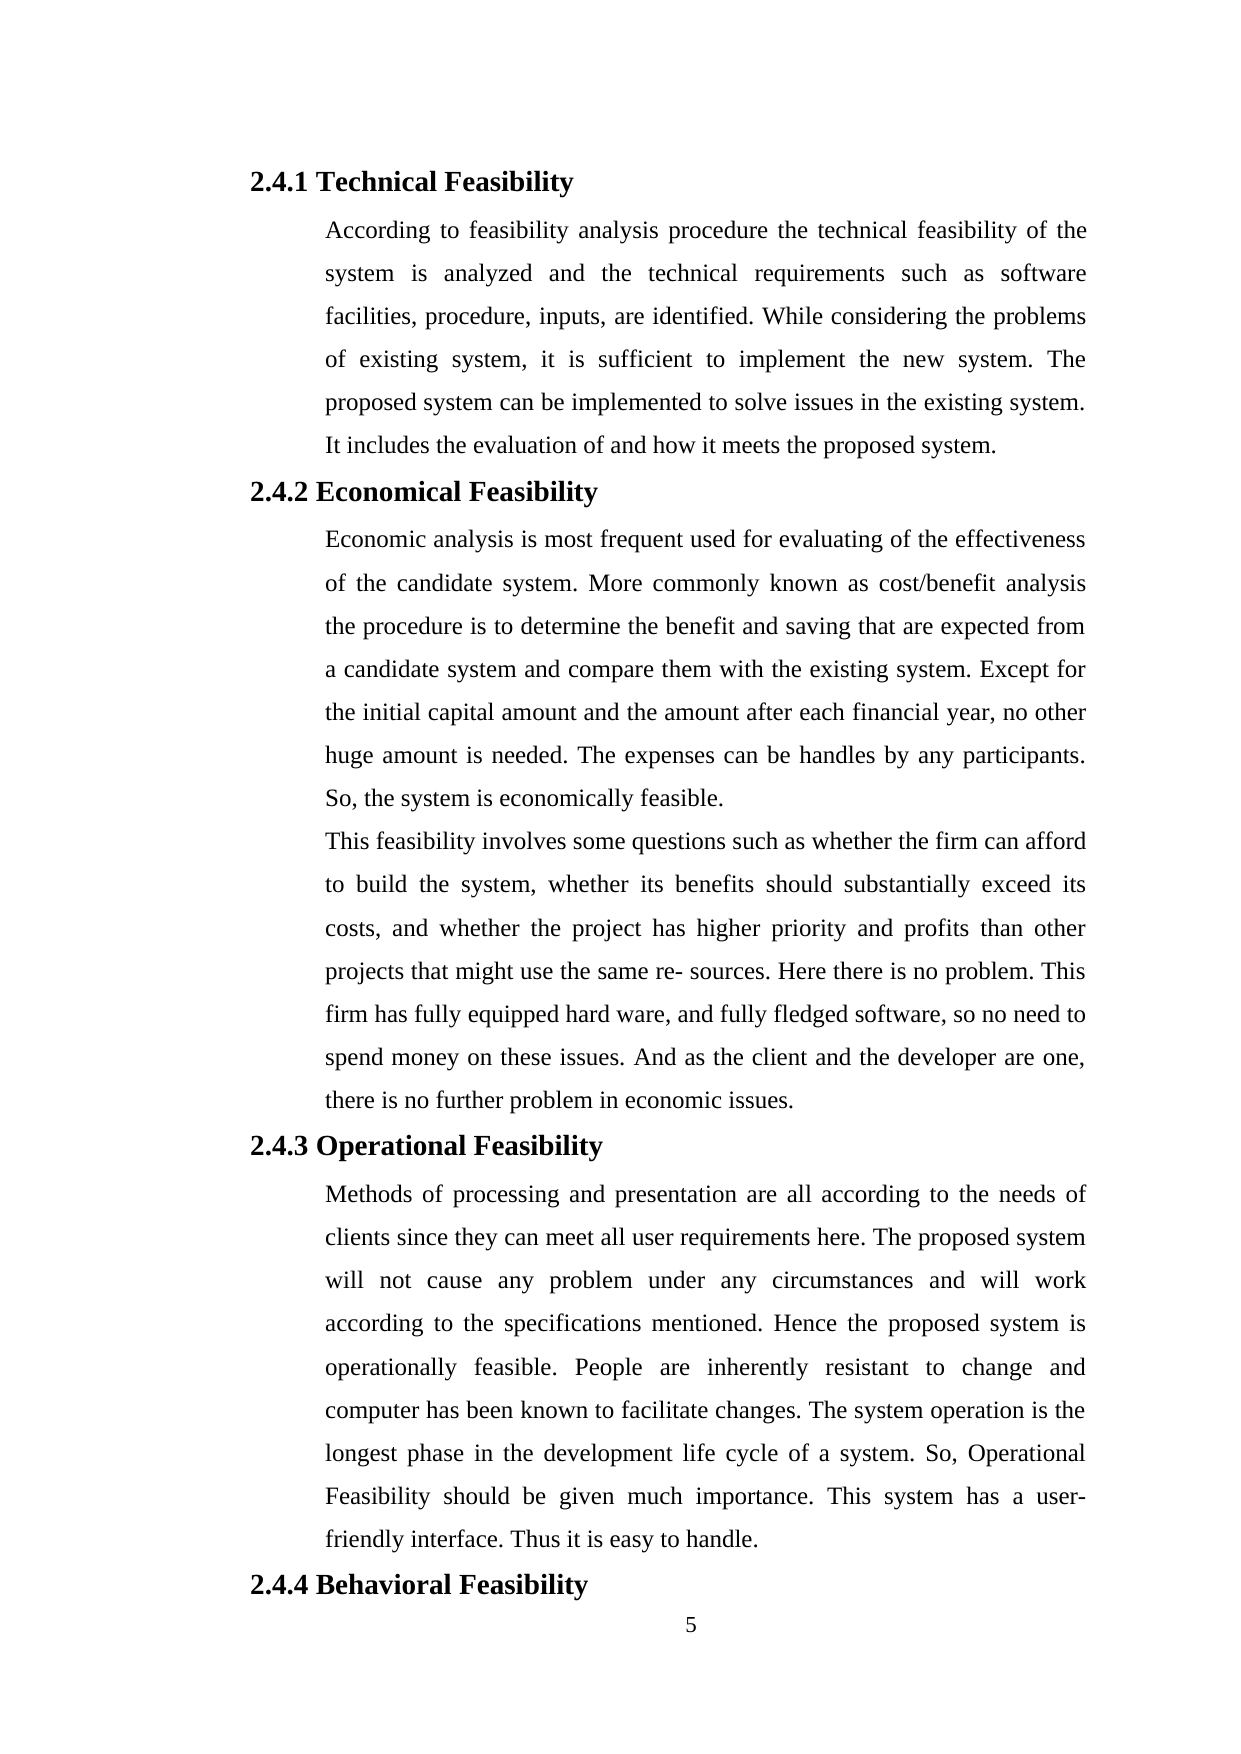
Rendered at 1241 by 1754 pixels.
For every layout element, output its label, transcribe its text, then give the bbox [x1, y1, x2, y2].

text This feasibility involves some questions such as whether the firm can afford to build the system, whether its benefits should substantially exceed its costs, and whether the project has higher priority and profits than other projects that might use the same re- sources. Here there is no problem. This firm has fully equipped hard ware, and fully fledged software, so no need to spend money on these issues. And as the client and the developer are one, there is no further problem in economic issues. [325, 826, 1087, 1114]
text 2.4.3 Operational Feasibility [175, 1128, 1087, 1162]
text Economic analysis is most frequent used for evaluating of the effectiveness of the candidate system. More commonly known as cost/benefit analysis the procedure is to determine the benefit and saving that are expected from a candidate system and compare them with the existing system. Except for the initial capital amount and the amount after each financial year, no other huge amount is needed. The expenses can be handles by any participants. So, the system is economically feasible. [325, 524, 1087, 812]
text 2.4.4 Behavioral Feasibility [175, 1567, 1087, 1601]
text 2.4.2 Economical Feasibility [175, 474, 1087, 507]
text According to feasibility analysis procedure the technical feasibility of the system is analyzed and the technical requirements such as software facilities, procedure, inputs, are identified. While considering the problems of existing system, it is sufficient to implement the new system. The proposed system can be implemented to solve issues in the existing system. It includes the evaluation of and how it meets the proposed system. [325, 215, 1087, 459]
text Methods of processing and presentation are all according to the needs of clients since they can meet all user requirements here. The proposed system will not cause any problem under any circumstances and will work according to the specifications mentioned. Hence the proposed system is operationally feasible. People are inherently resistant to change and computer has been known to facilitate changes. The system operation is the longest phase in the development life cycle of a system. So, Operational Feasibility should be given much importance. This system has a user-friendly interface. Thus it is easy to handle. [325, 1179, 1087, 1553]
text 2.4.1 Technical Feasibility [175, 164, 1087, 198]
